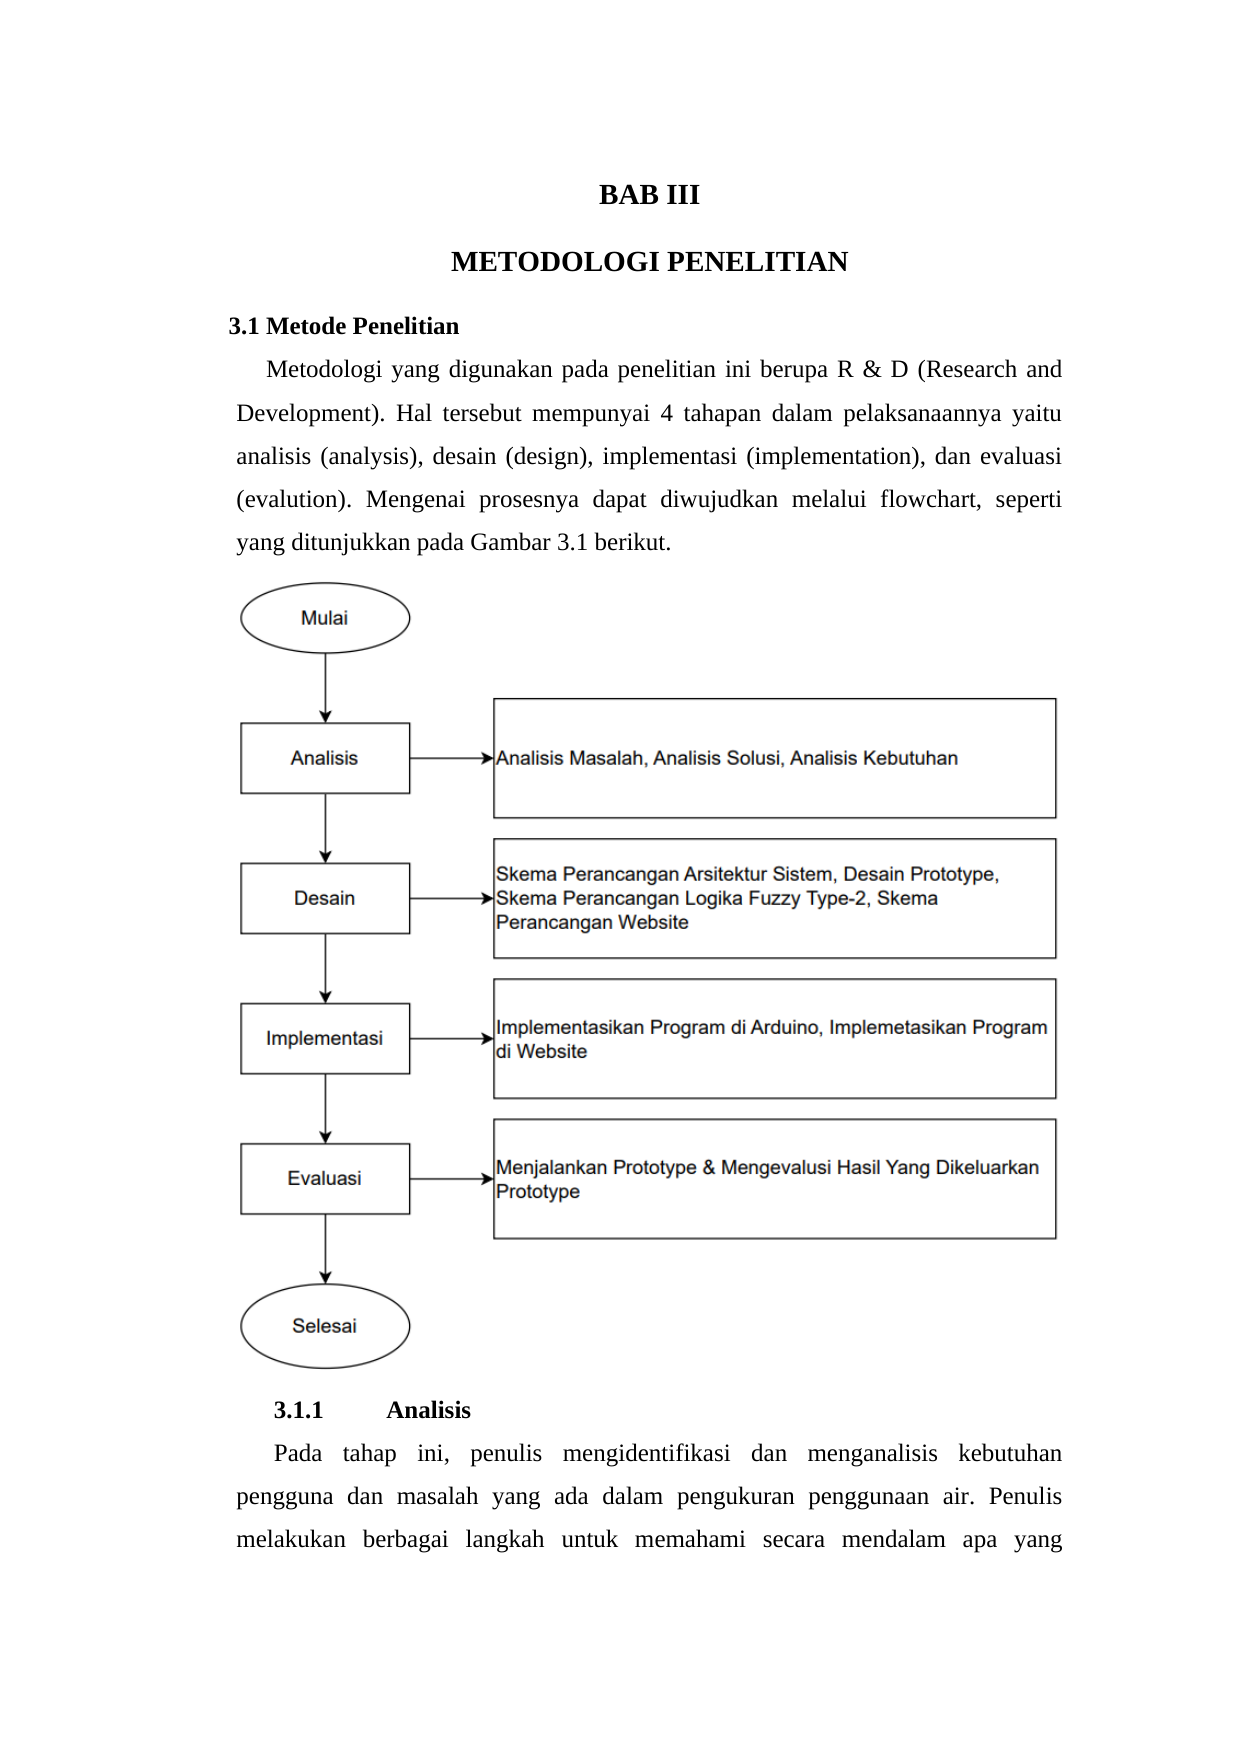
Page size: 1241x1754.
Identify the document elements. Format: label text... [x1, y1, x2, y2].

subtitle Metode Penelitian [228, 311, 1063, 340]
subtitle BAB III [236, 177, 1063, 211]
text Metodologi yang digunakan pada penelitian ini berupa R & D (Research and Development). Hal tersebut mempunyai 4 tahapan dalam pelaksanaannya yaitu analisis (analysis), desain (design), implementasi (implementation), dan evaluasi (evalution). Mengenai prosesnya dapat diwujudkan melalui flowchart, seperti yang ditunjukkan pada Gambar 3.1 berikut. [236, 354, 1063, 556]
subtitle Analisis [274, 1395, 1063, 1424]
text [236, 1438, 1063, 1553]
picture [236, 570, 1065, 1382]
text METODOLOGI PENELITIAN [236, 244, 1063, 278]
